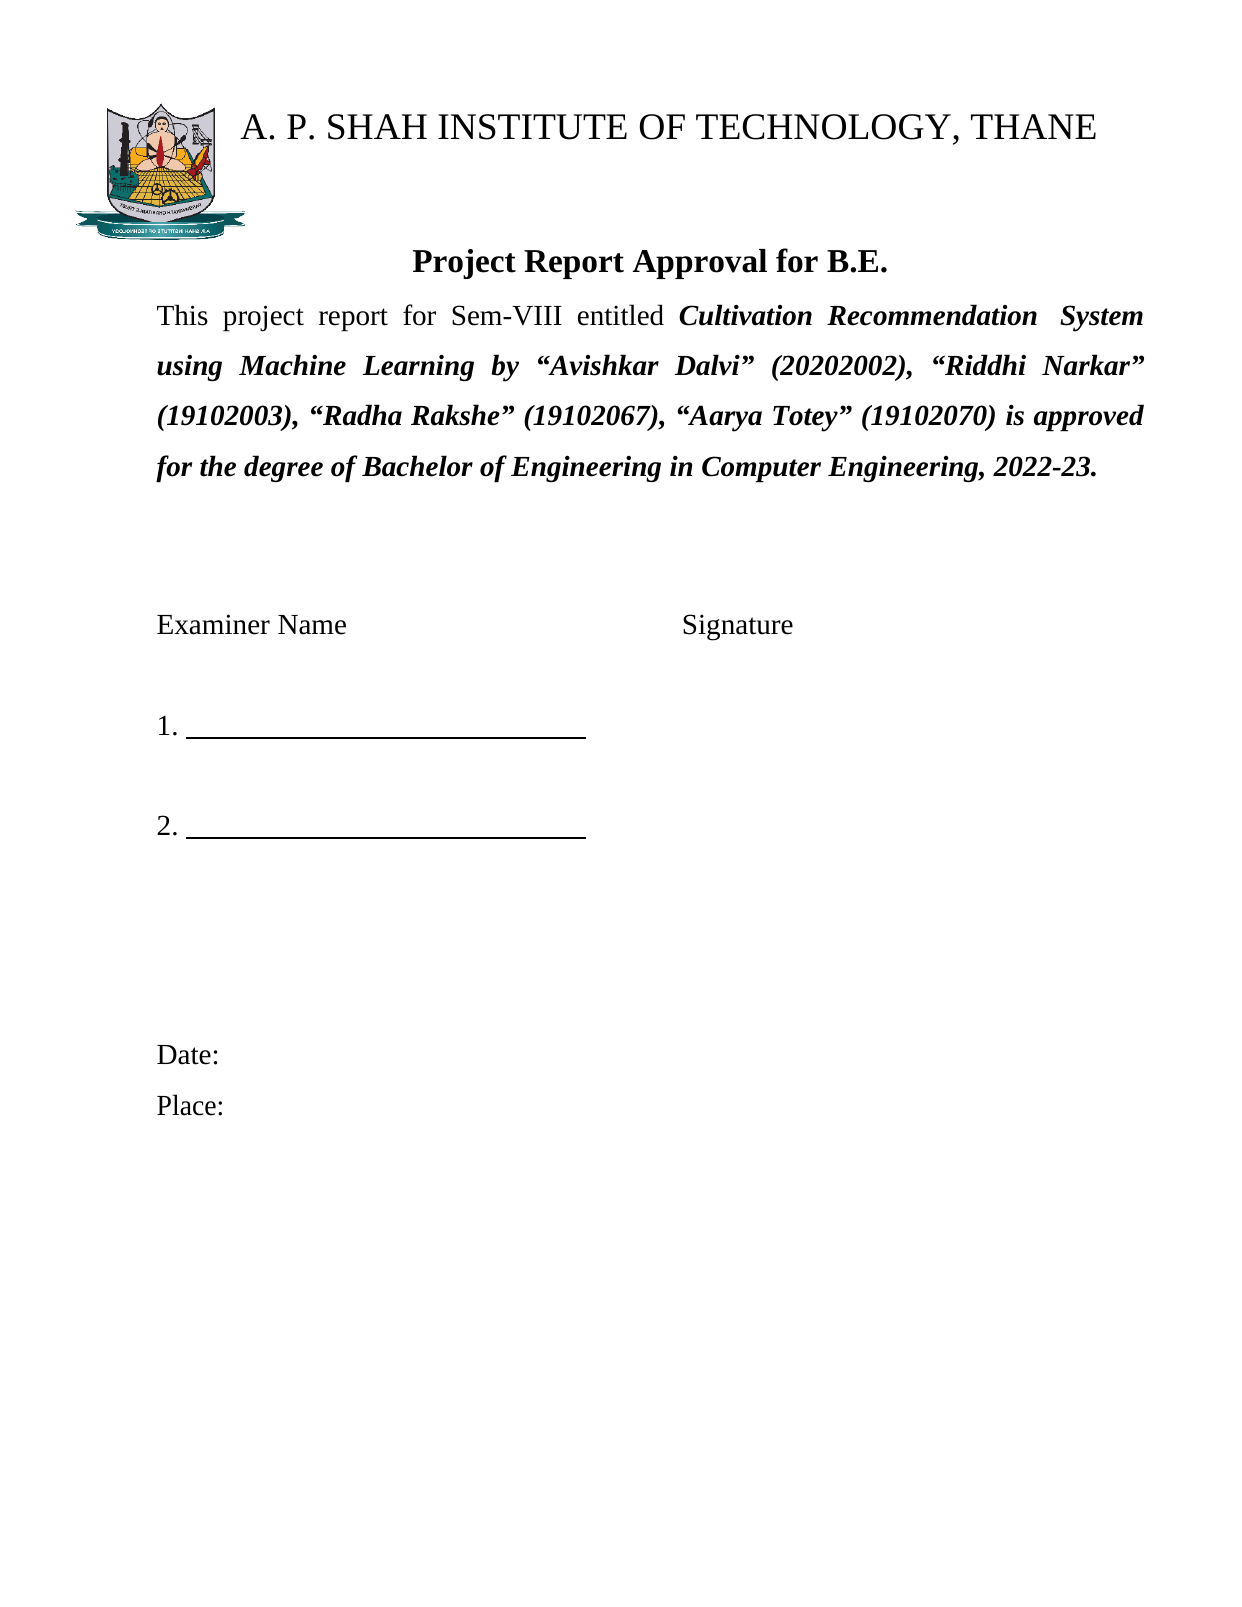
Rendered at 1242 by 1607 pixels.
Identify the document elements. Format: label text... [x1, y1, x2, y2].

text 1. [156, 708, 1194, 741]
text Date: [156, 1037, 225, 1071]
picture [75, 103, 245, 240]
text This project report for Sem-VIII entitled Cultivation Recommendation System using Machine Learning by “Avishkar Dalvi” (20202002), “Riddhi Narkar” (19102003), “Radha Rakshe” (19102067), “Aarya Totey” (19102070) is approved for the degree of Bachelor of Engineering in Computer Engineering, 2022-23. [156, 298, 1144, 482]
text A. P. SHAH INSTITUTE OF TECHNOLOGY, THANE [240, 104, 1194, 147]
text Place: [156, 1088, 225, 1121]
text Examiner Name Signature [156, 607, 1194, 641]
subtitle Project Report Approval for B.E. [412, 241, 1194, 279]
text 2. [156, 808, 1194, 842]
